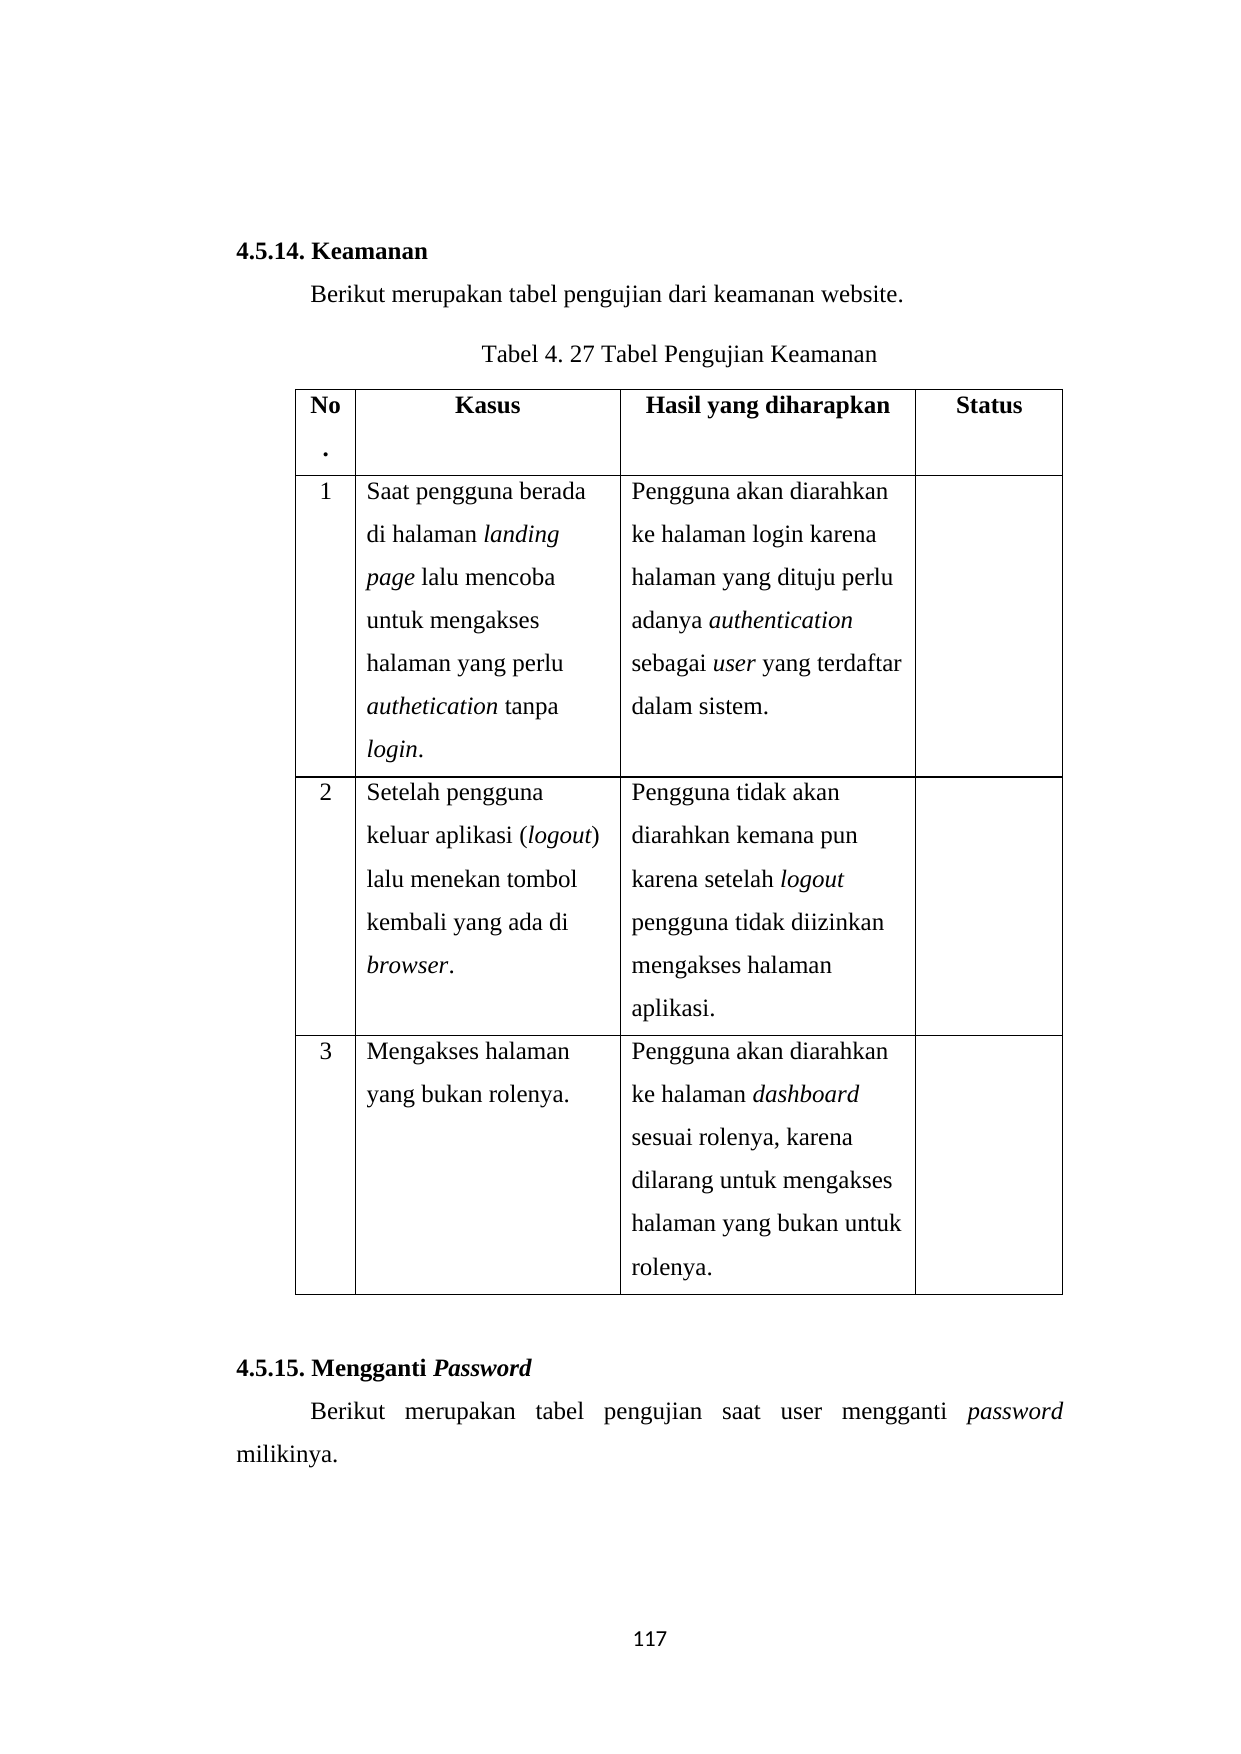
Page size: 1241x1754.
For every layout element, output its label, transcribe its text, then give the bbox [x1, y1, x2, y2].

table_cell Mengakses halaman yang bukan rolenya. [356, 1036, 620, 1293]
table_cell [916, 476, 1062, 776]
table_cell 3 [296, 1036, 355, 1293]
table_cell Pengguna akan diarahkan ke halaman dashboard sesuai rolenya, karena dilarang untuk mengakses halaman yang bukan untuk rolenya. [621, 1036, 915, 1293]
table_header Status [916, 390, 1062, 475]
table_header No. [296, 390, 355, 475]
subtitle Keamanan [236, 236, 1063, 265]
table_cell Pengguna akan diarahkan ke halaman login karena halaman yang dituju perlu adanya authentication sebagai user yang terdaftar dalam sistem. [621, 476, 915, 776]
table_cell [916, 778, 1062, 1035]
table_cell [916, 1036, 1062, 1293]
text Tabel 4. 27 Tabel Pengujian Keamanan [295, 339, 1063, 368]
table_header Kasus [356, 390, 620, 475]
table_cell Setelah pengguna keluar aplikasi (logout) lalu menekan tombol kembali yang ada di browser. [356, 778, 620, 1035]
table_cell 1 [296, 476, 355, 776]
table_cell 2 [296, 778, 355, 1035]
text Berikut merupakan tabel pengujian dari keamanan website. [310, 279, 1063, 308]
table_cell Pengguna tidak akan diarahkan kemana pun karena setelah logout pengguna tidak diizinkan mengakses halaman aplikasi. [621, 778, 915, 1035]
text Berikut merupakan tabel pengujian saat user mengganti password milikinya. [236, 1396, 1063, 1468]
table_cell Saat pengguna berada di halaman landing page lalu mencoba untuk mengakses halaman yang perlu authetication tanpa login. [356, 476, 620, 776]
subtitle Mengganti Password [236, 1353, 1063, 1382]
table_header Hasil yang diharapkan [621, 390, 915, 475]
